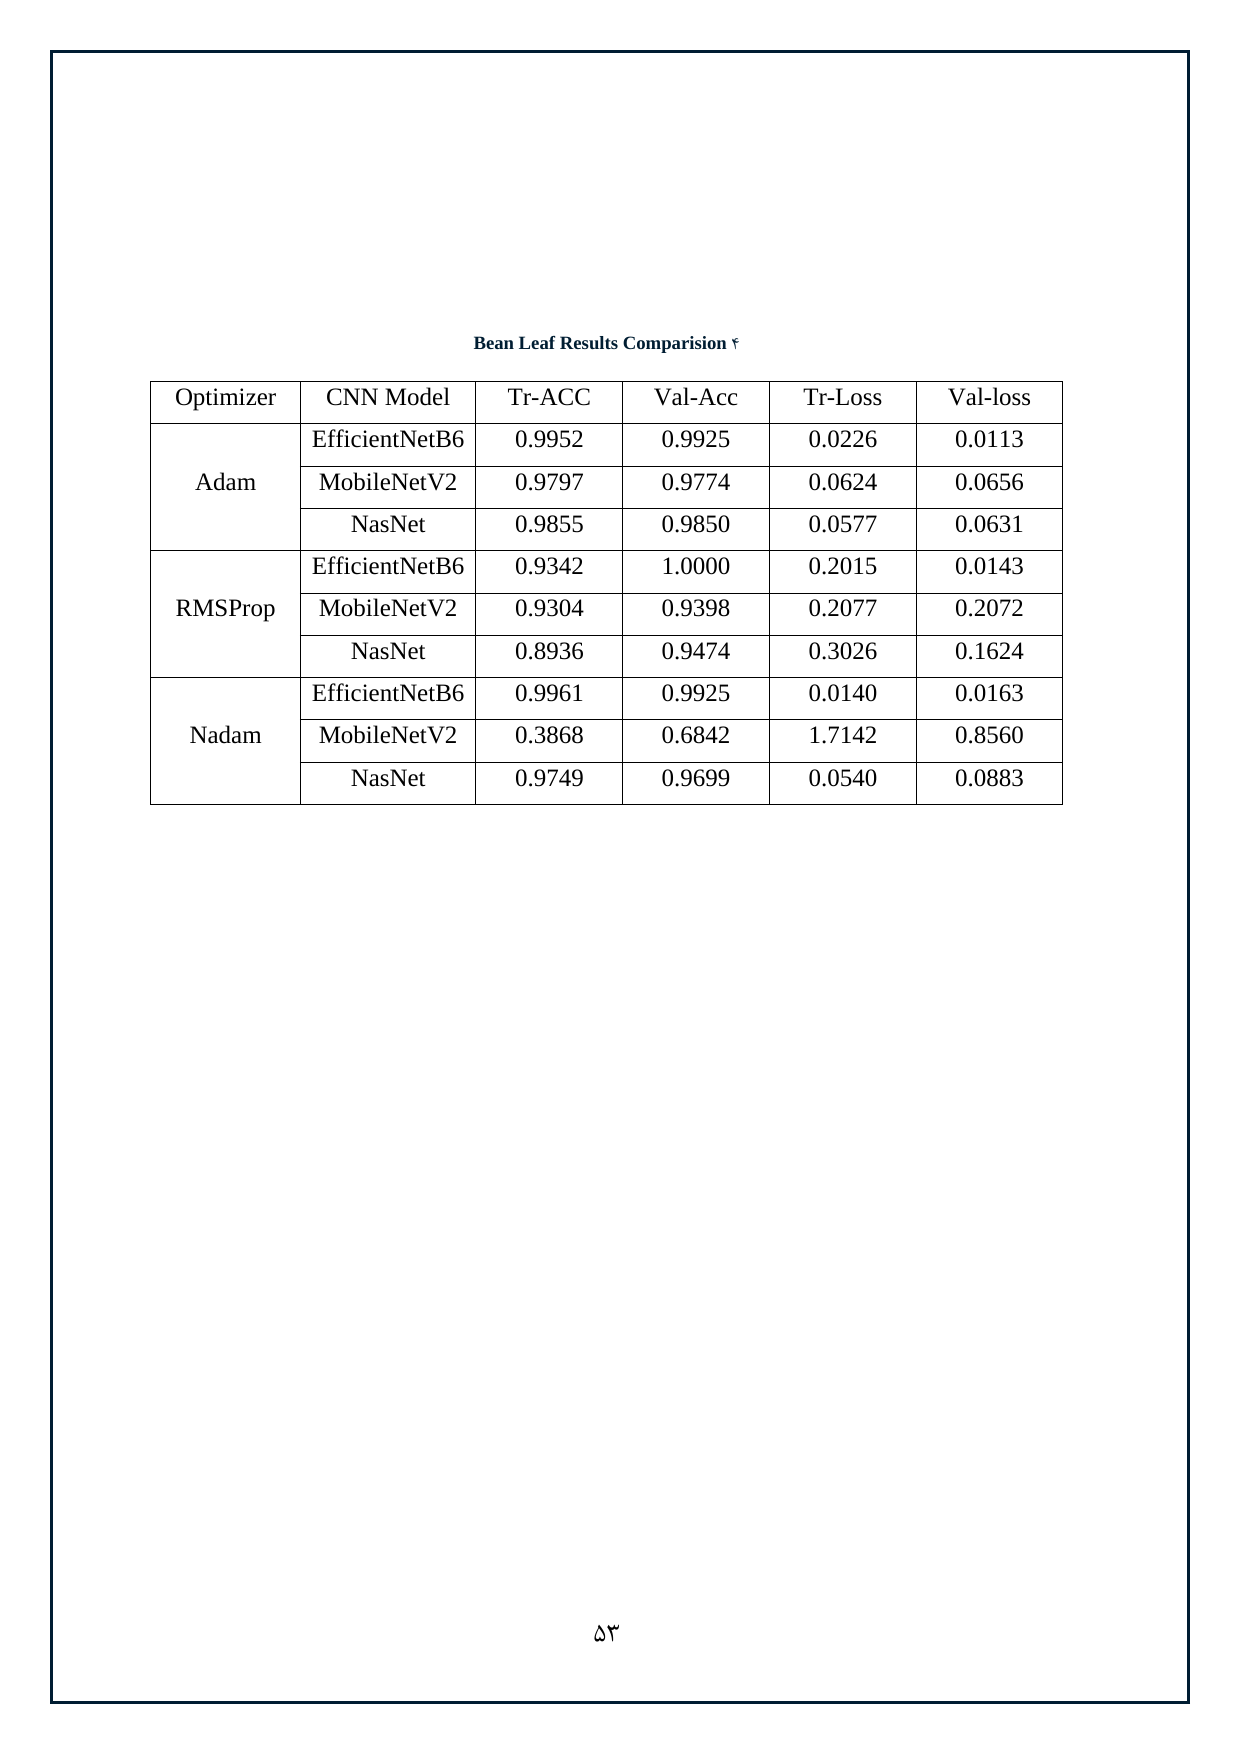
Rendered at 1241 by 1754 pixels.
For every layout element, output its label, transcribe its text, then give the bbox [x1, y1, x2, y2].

table_cell 0.2015 [770, 551, 916, 592]
table_cell 0.6842 [623, 720, 769, 762]
table_cell 0.9749 [476, 763, 622, 804]
table_header Optimizer [151, 382, 300, 423]
table_cell 0.2077 [770, 594, 916, 635]
table_cell MobileNetV2 [301, 720, 475, 762]
table_cell 0.8936 [476, 636, 622, 677]
table_cell 0.0883 [917, 763, 1062, 804]
table_cell 0.0624 [770, 467, 916, 508]
table_cell 0.9850 [623, 509, 769, 550]
table_cell Adam [151, 424, 300, 550]
table_cell EfficientNetB6 [301, 678, 475, 719]
table_cell 1.7142 [770, 720, 916, 762]
table_cell 0.3868 [476, 720, 622, 762]
table_cell 0.0226 [770, 424, 916, 466]
table_header CNN Model [301, 382, 475, 423]
table_cell 0.9797 [476, 467, 622, 508]
table_cell 0.9925 [623, 424, 769, 466]
table_cell 0.0540 [770, 763, 916, 804]
table_cell 0.9925 [623, 678, 769, 719]
table_cell 1.0000 [623, 551, 769, 592]
table_header Val-Acc [623, 382, 769, 423]
table_cell 0.9952 [476, 424, 622, 466]
text 4Bean Leaf Results Comparision [150, 332, 1063, 356]
table_cell 0.0140 [770, 678, 916, 719]
table_cell 0.0143 [917, 551, 1062, 592]
table_cell MobileNetV2 [301, 594, 475, 635]
table_header Tr-ACC [476, 382, 622, 423]
table_cell 0.0577 [770, 509, 916, 550]
table_cell 0.3026 [770, 636, 916, 677]
table_cell NasNet [301, 509, 475, 550]
table_cell NasNet [301, 763, 475, 804]
table_header Val-loss [917, 382, 1062, 423]
table_cell RMSProp [151, 551, 300, 677]
table_cell EfficientNetB6 [301, 551, 475, 592]
table_cell 0.1624 [917, 636, 1062, 677]
table_cell 0.9342 [476, 551, 622, 592]
table_cell 0.9855 [476, 509, 622, 550]
table_header Tr-Loss [770, 382, 916, 423]
table_cell Nadam [151, 678, 300, 804]
table_cell 0.9699 [623, 763, 769, 804]
table_cell EfficientNetB6 [301, 424, 475, 466]
table_cell 0.9474 [623, 636, 769, 677]
table_cell 0.2072 [917, 594, 1062, 635]
table_cell 0.0656 [917, 467, 1062, 508]
table_cell 0.0113 [917, 424, 1062, 466]
table_cell 0.0163 [917, 678, 1062, 719]
table_cell 0.9398 [623, 594, 769, 635]
table_cell NasNet [301, 636, 475, 677]
table_cell MobileNetV2 [301, 467, 475, 508]
table_cell 0.9774 [623, 467, 769, 508]
table_cell 0.8560 [917, 720, 1062, 762]
table_cell 0.9304 [476, 594, 622, 635]
table_cell 0.9961 [476, 678, 622, 719]
table_cell 0.0631 [917, 509, 1062, 550]
